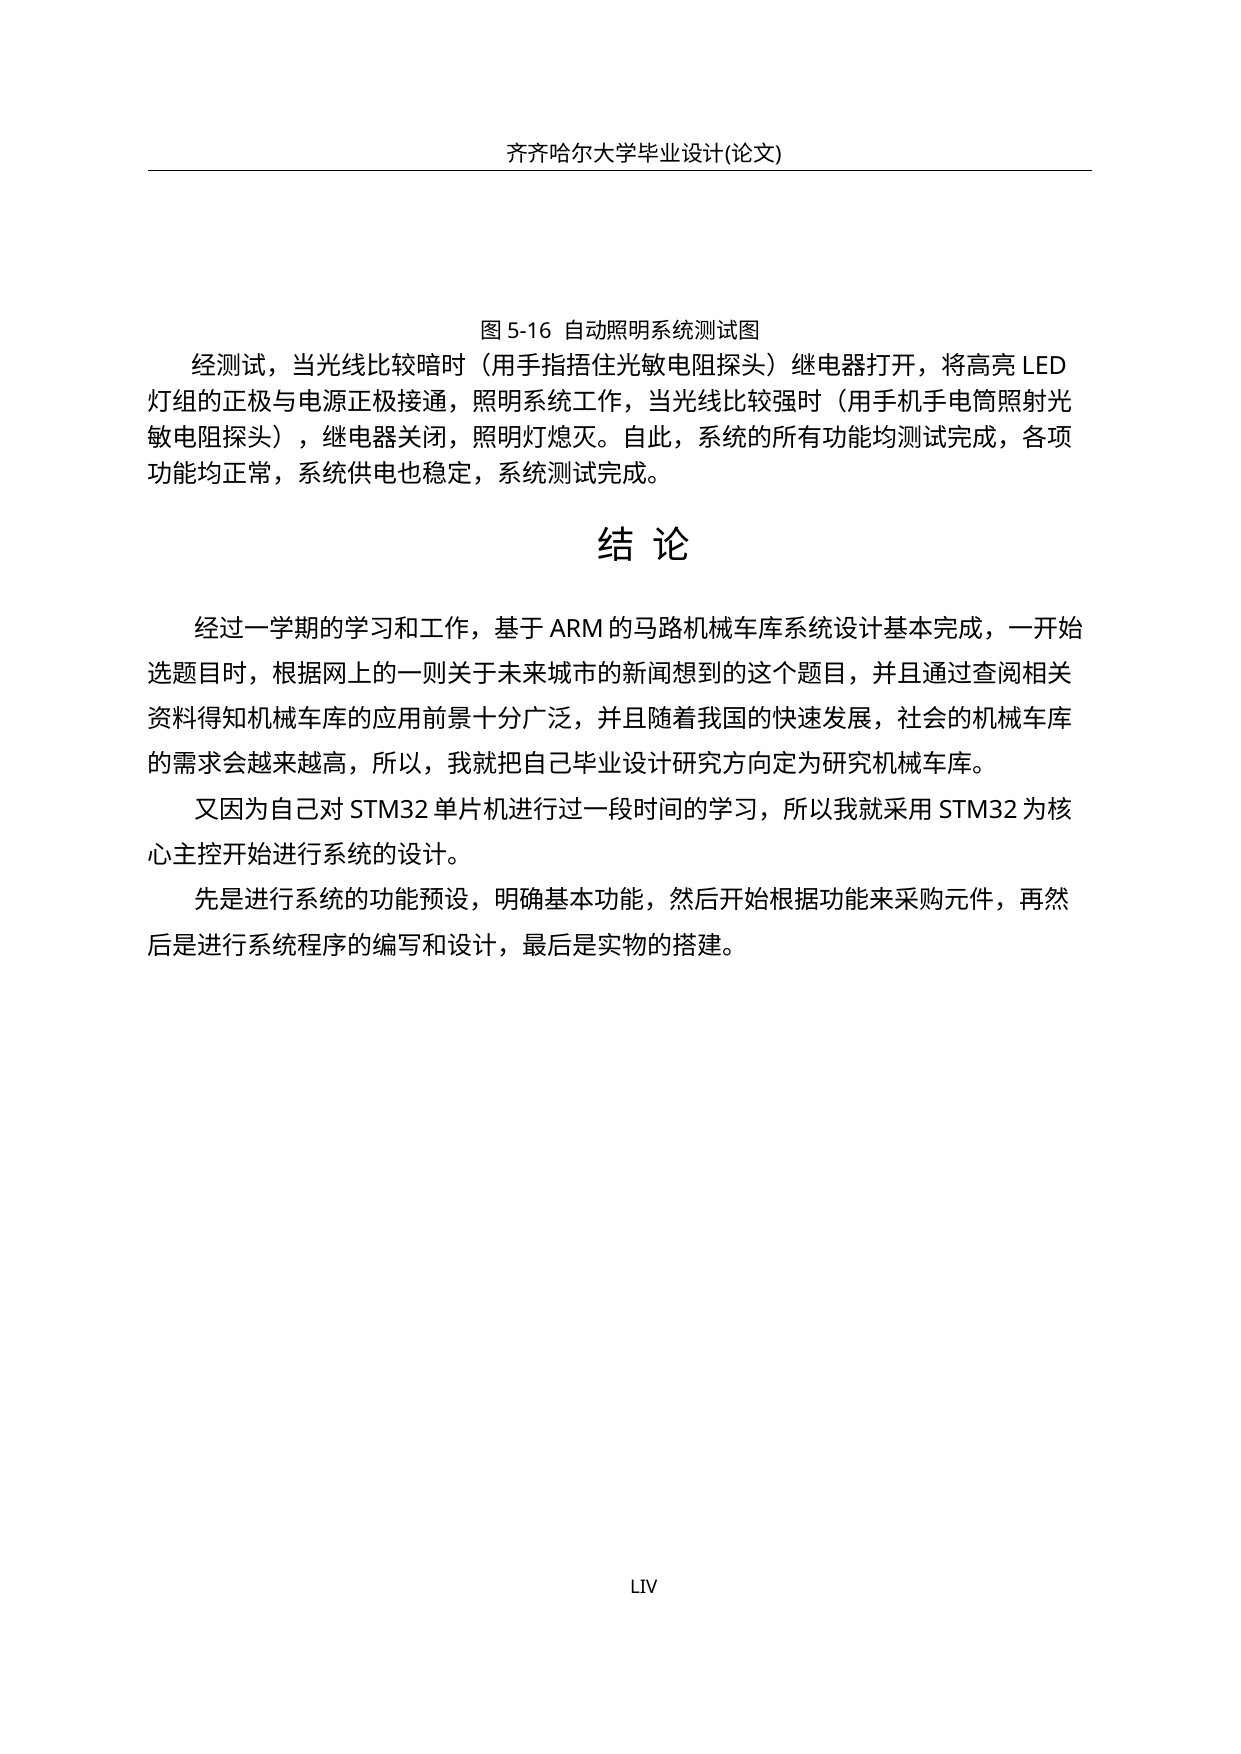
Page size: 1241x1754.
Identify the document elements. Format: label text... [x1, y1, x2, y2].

text 经过一学期的学习和工作，基于ARM的马路机械车库系统设计基本完成，一开始选题目时，根据网上的一则关于未来城市的新闻想到的这个题目，并且通过查阅相关资料得知机械车库的应用前景十分广泛，并且随着我国的快速发展，社会的机械车库的需求会越来越高，所以，我就把自己毕业设计研究方向定为研究机械车库。 [148, 608, 1092, 780]
subtitle 结 论 [148, 515, 1092, 569]
text 又因为自己对STM32单片机进行过一段时间的学习，所以我就采用STM32为核心主控开始进行系统的设计。 [148, 789, 1092, 871]
text 先是进行系统的功能预设，明确基本功能，然后开始根据功能来采购元件，再然后是进行系统程序的编写和设计，最后是实物的搭建。 [148, 880, 1092, 961]
text 经测试，当光线比较暗时（用手指捂住光敏电阻探头）继电器打开，将高亮LED灯组的正极与电源正极接通，照明系统工作，当光线比较强时（用手机手电筒照射光敏电阻探头），继电器关闭，照明灯熄灭。自此，系统的所有功能均测试完成，各项功能均正常，系统供电也稳定，系统测试完成。 [148, 345, 1092, 490]
text 图5-16 自动照明系统测试图 [148, 313, 1092, 345]
